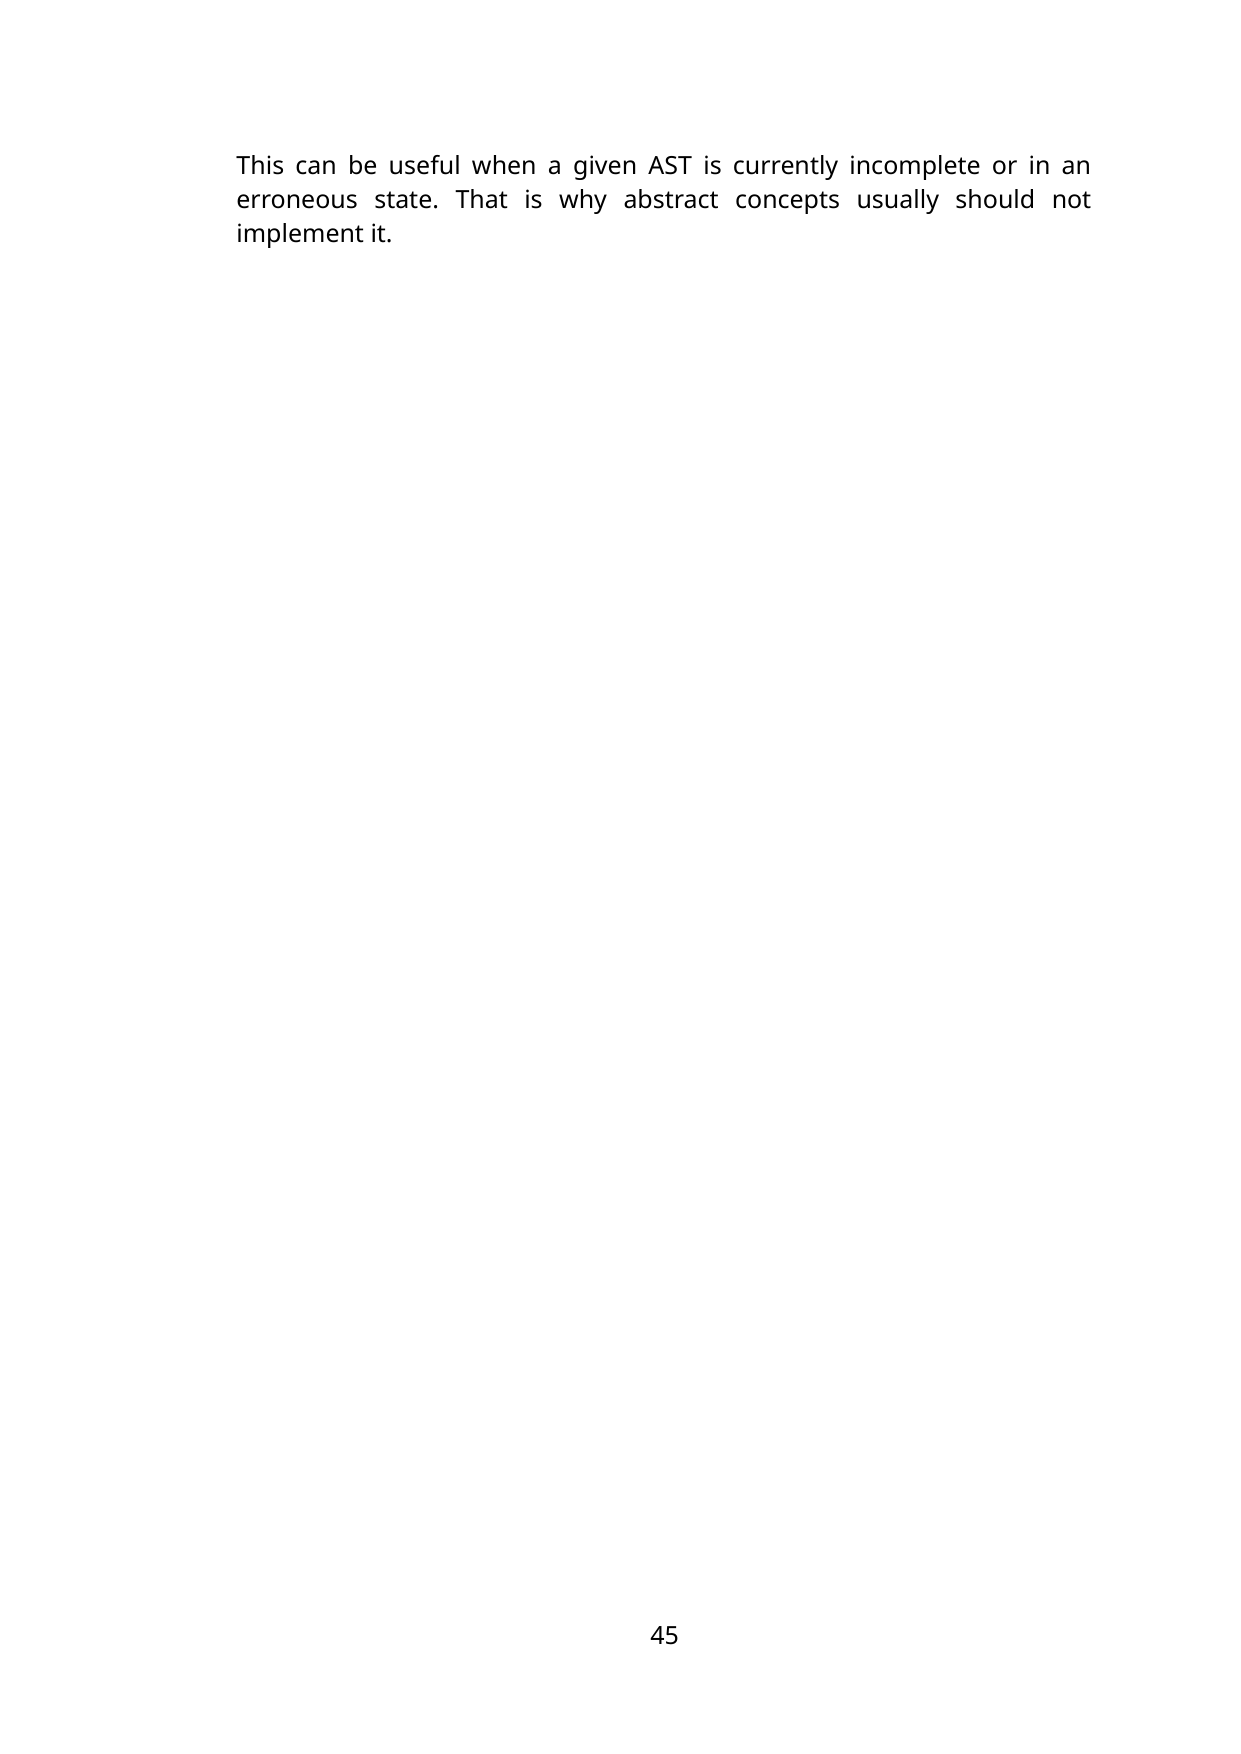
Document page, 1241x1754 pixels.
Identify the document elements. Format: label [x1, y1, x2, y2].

text [236, 148, 1092, 250]
